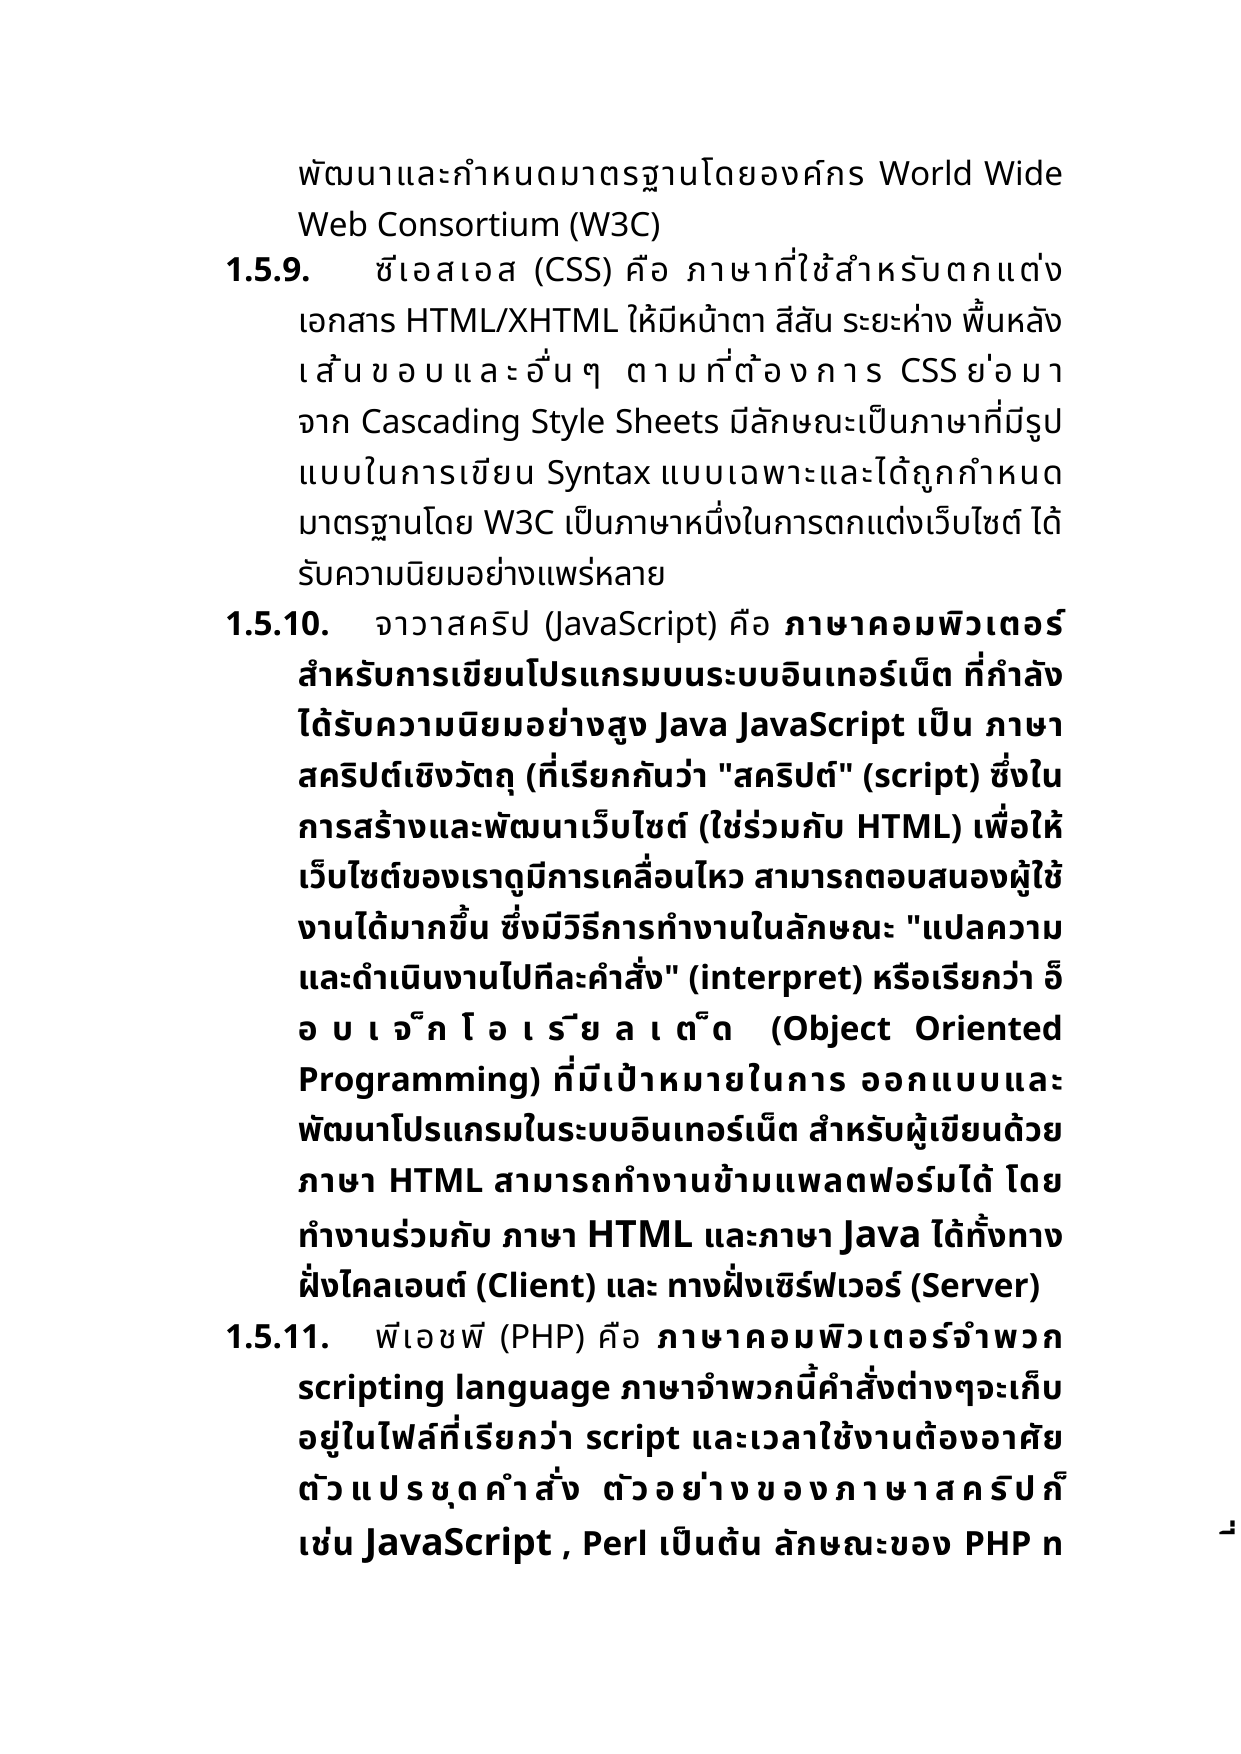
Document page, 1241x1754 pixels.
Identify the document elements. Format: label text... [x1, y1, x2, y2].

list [225, 150, 1063, 246]
list ซีเอสเอส (CSS) คือ ภาษาที่ใช้สำหรับตกแต่งเอกสาร HTML/XHTML ให้มีหน้าตา สีสัน ระยะห่าง พื้นหลัง เส้นขอบและอื่นๆ ตามที่ต้องการ CSS ย่อมาจาก Cascading Style Sheets มีลักษณะเป็นภาษาที่มีรูปแบบในการเขียน Syntax แบบเฉพาะและได้ถูกกำหนดมาตรฐานโดย W3C เป็นภาษาหนึ่งในการตกแต่งเว็บไซต์ ได้รับความนิยมอย่างแพร่หลาย [225, 246, 1063, 600]
list จาวาสคริป (JavaScript) คือ ภาษาคอมพิวเตอร์สำหรับการเขียนโปรแกรมบนระบบอินเทอร์เน็ต ที่กำลังได้รับความนิยมอย่างสูง Java JavaScript เป็น ภาษาสคริปต์เชิงวัตถุ (ที่เรียกกันว่า "สคริปต์" (script) ซึ่งในการสร้างและพัฒนาเว็บไซต์ (ใช่ร่วมกับ HTML) เพื่อให้เว็บไซต์ของเราดูมีการเคลื่อนไหว สามารถตอบสนองผู้ใช้งานได้มากขึ้น ซึ่งมีวิธีการทำงานในลักษณะ "แปลความและดำเนินงานไปทีละคำสั่ง" (interpret) หรือเรียกว่า อ็อบเจ็กโอเรียลเต็ด (Object Oriented Programming) ที่มีเป้าหมายในการ ออกแบบและพัฒนาโปรแกรมในระบบอินเทอร์เน็ต สำหรับผู้เขียนด้วยภาษา HTML สามารถทำงานข้ามแพลตฟอร์มได้ โดยทำงานร่วมกับ ภาษา HTML และภาษา Java ได้ทั้งทางฝั่งไคลเอนต์ (Client) และ ทางฝั่งเซิร์ฟเวอร์ (Server) [225, 600, 1063, 1313]
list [225, 1313, 1063, 1570]
